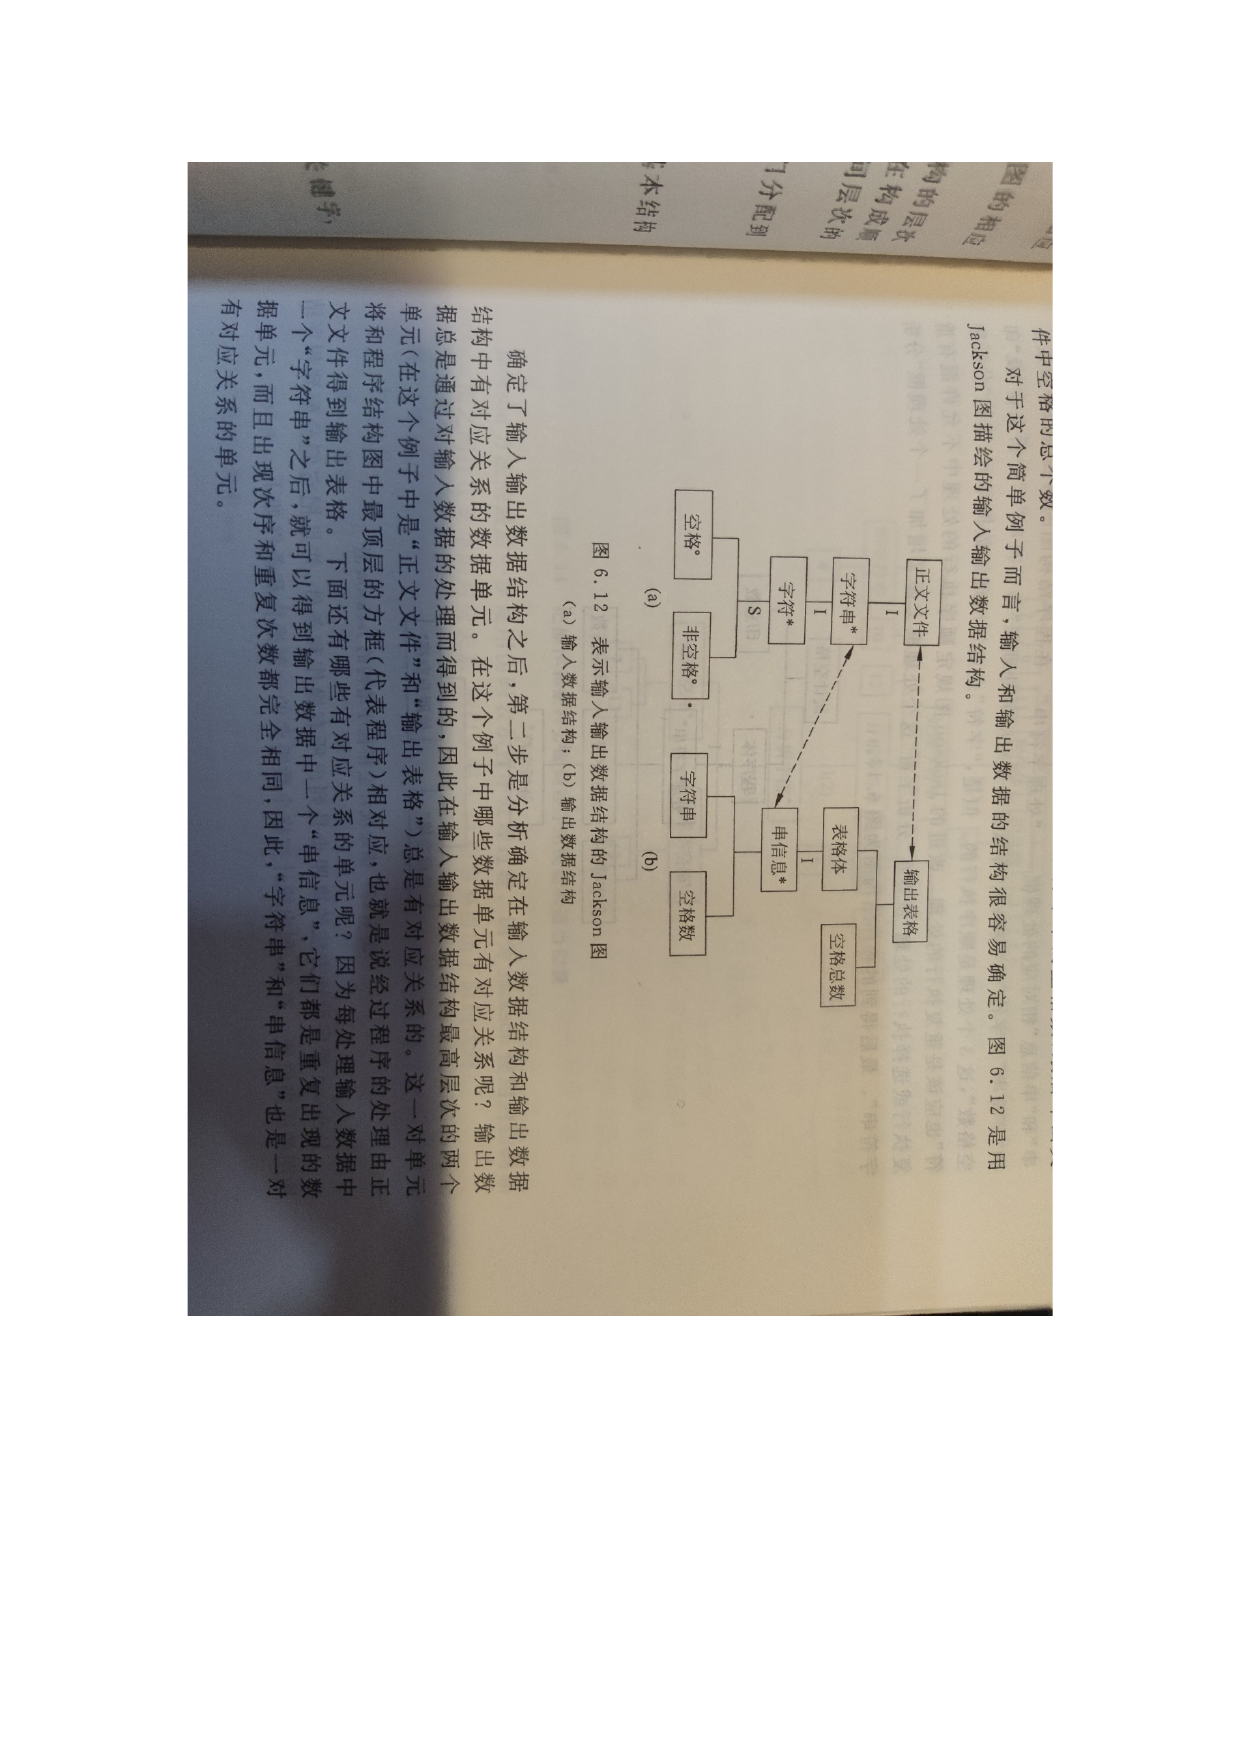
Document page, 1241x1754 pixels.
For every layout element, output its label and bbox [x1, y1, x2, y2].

picture [187, 162, 1053, 1316]
